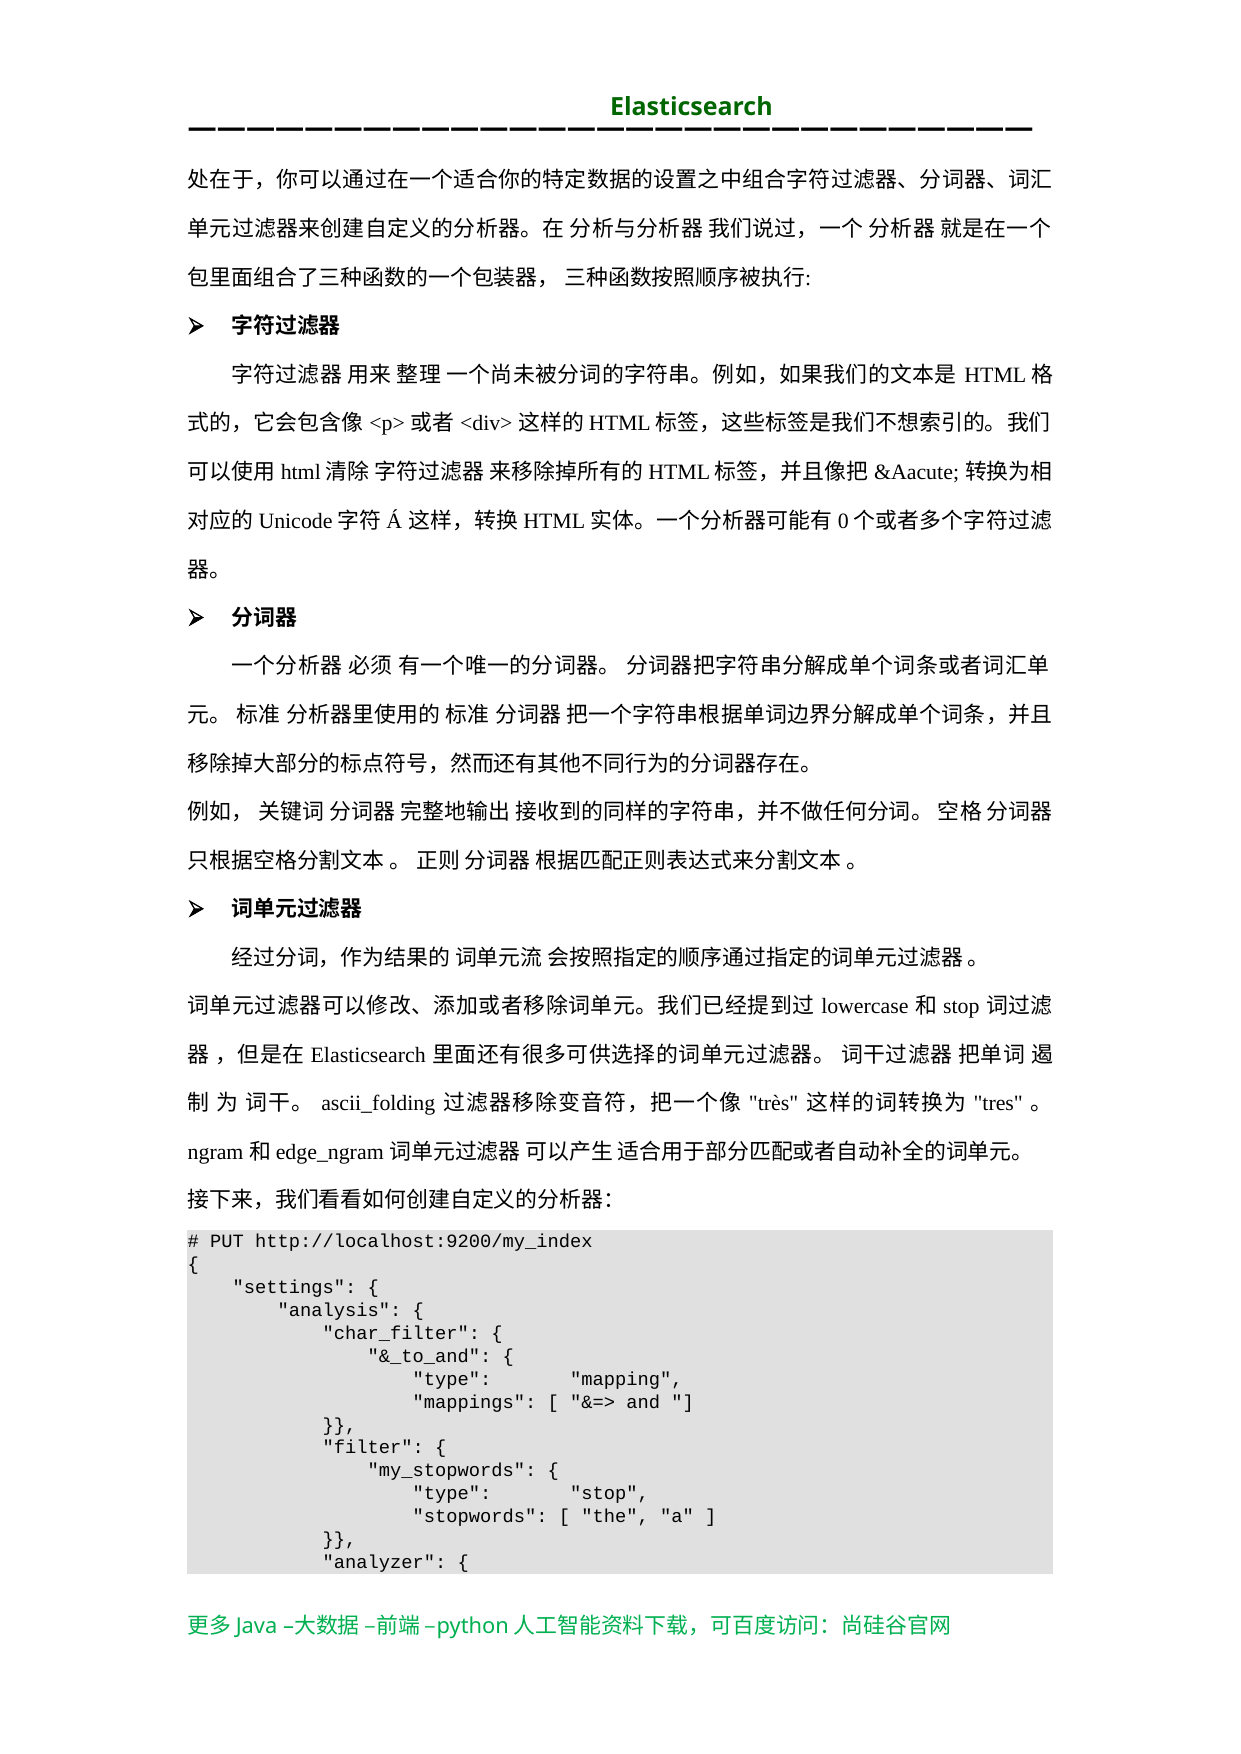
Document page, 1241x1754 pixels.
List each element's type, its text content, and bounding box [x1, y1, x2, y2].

text 字符过滤器 用来 整理 一个尚未被分词的字符串。例如，如果我们的文本是HTML格式的，它会包含像 <p> 或者 <div> 这样的HTML标签，这些标签是我们不想索引的。我们可以使用 html清除 字符过滤器 来移除掉所有的HTML标签，并且像把 &Aacute; 转换为相对应的Unicode字符 Á 这样，转换HTML实体。一个分析器可能有0个或者多个字符过滤器。 [187, 356, 1053, 584]
list 词单元过滤器 [187, 891, 1053, 923]
text "analyzer": { [187, 1551, 1053, 1574]
text 经过分词，作为结果的 词单元流 会按照指定的顺序通过指定的词单元过滤器 。 [187, 939, 1053, 972]
text "&_to_and": { [187, 1345, 1053, 1368]
text 一个分析器 必须 有一个唯一的分词器。 分词器把字符串分解成单个词条或者词汇单元。 标准 分析器里使用的 标准 分词器 把一个字符串根据单词边界分解成单个词条，并且移除掉大部分的标点符号，然而还有其他不同行为的分词器存在。 [187, 648, 1053, 778]
text "mappings": [ "&=> and "] [187, 1391, 1053, 1414]
text "my_stopwords": { [187, 1459, 1053, 1482]
text }}, [187, 1528, 1053, 1551]
list 字符过滤器 [187, 308, 1053, 340]
text "filter": { [187, 1437, 1053, 1459]
text # PUT http://localhost:9200/my_index [187, 1230, 1053, 1253]
text { [187, 1253, 1053, 1276]
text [187, 162, 1053, 292]
text "settings": { [187, 1276, 1053, 1299]
list 分词器 [187, 599, 1053, 632]
text "stopwords": [ "the", "a" ] [187, 1505, 1053, 1528]
text 例如， 关键词 分词器 完整地输出 接收到的同样的字符串，并不做任何分词。 空格 分词器 只根据空格分割文本 。 正则 分词器 根据匹配正则表达式来分割文本 。 [187, 794, 1053, 875]
text "type": "mapping", [187, 1368, 1053, 1391]
text 接下来，我们看看如何创建自定义的分析器： [187, 1182, 1053, 1214]
text "type": "stop", [187, 1482, 1053, 1505]
text "analysis": { [187, 1299, 1053, 1322]
text "char_filter": { [187, 1322, 1053, 1345]
text 词单元过滤器可以修改、添加或者移除词单元。我们已经提到过 lowercase 和 stop 词过滤器 ，但是在 Elasticsearch 里面还有很多可供选择的词单元过滤器。 词干过滤器 把单词 遏制 为 词干。 ascii_folding 过滤器移除变音符，把一个像 "très" 这样的词转换为 "tres" 。 ngram 和 edge_ngram 词单元过滤器 可以产生 适合用于部分匹配或者自动补全的词单元。 [187, 987, 1053, 1166]
text }}, [187, 1414, 1053, 1437]
